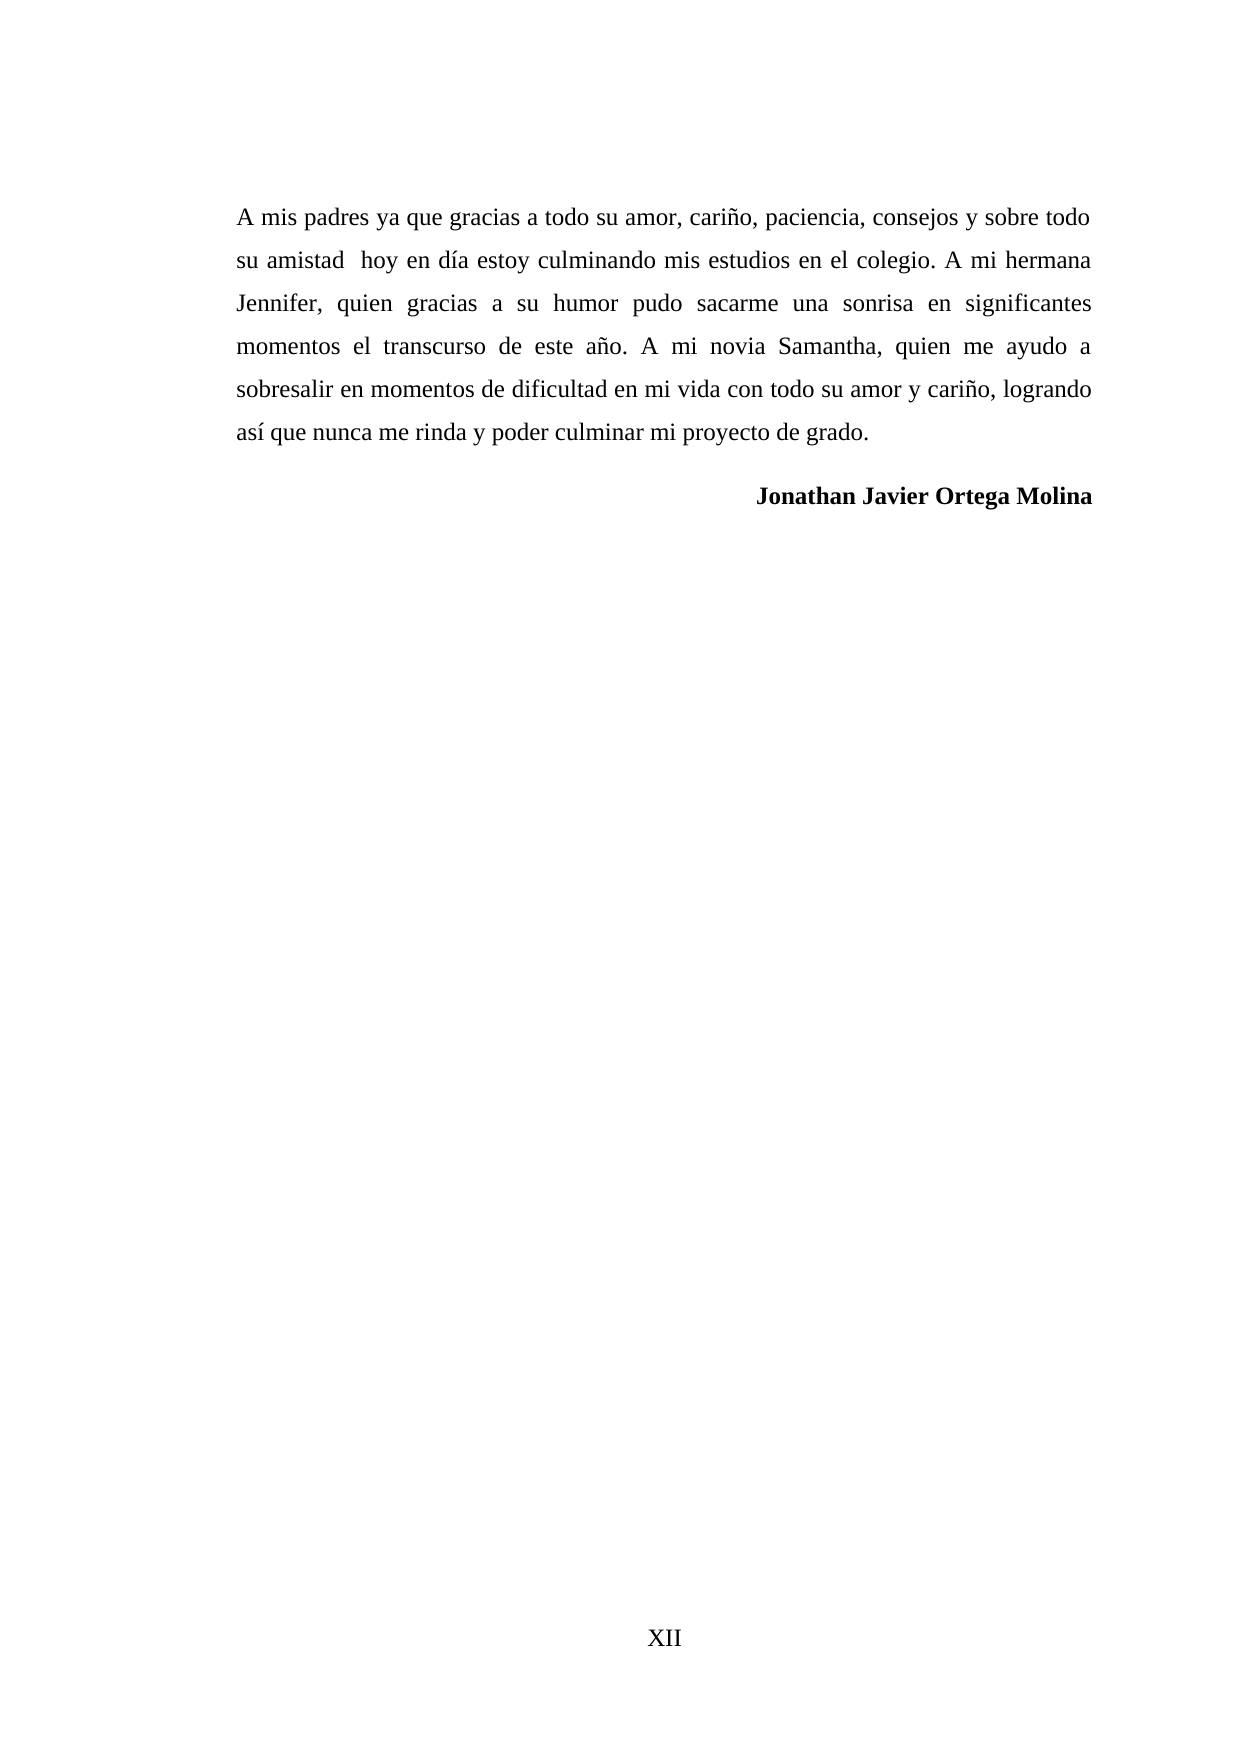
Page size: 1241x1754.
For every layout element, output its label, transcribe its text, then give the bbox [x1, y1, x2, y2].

text Jonathan Javier Ortega Molina [236, 481, 1092, 510]
text A mis padres ya que gracias a todo su amor, cariño, paciencia, consejos y sobre todo su amistad hoy en día estoy culminando mis estudios en el colegio. A mi hermana Jennifer, quien gracias a su humor pudo sacarme una sonrisa en significantes momentos el transcurso de este año. A mi novia Samantha, quien me ayudo a sobresalir en momentos de dificultad en mi vida con todo su amor y cariño, logrando así que nunca me rinda y poder culminar mi proyecto de grado. [236, 202, 1092, 446]
